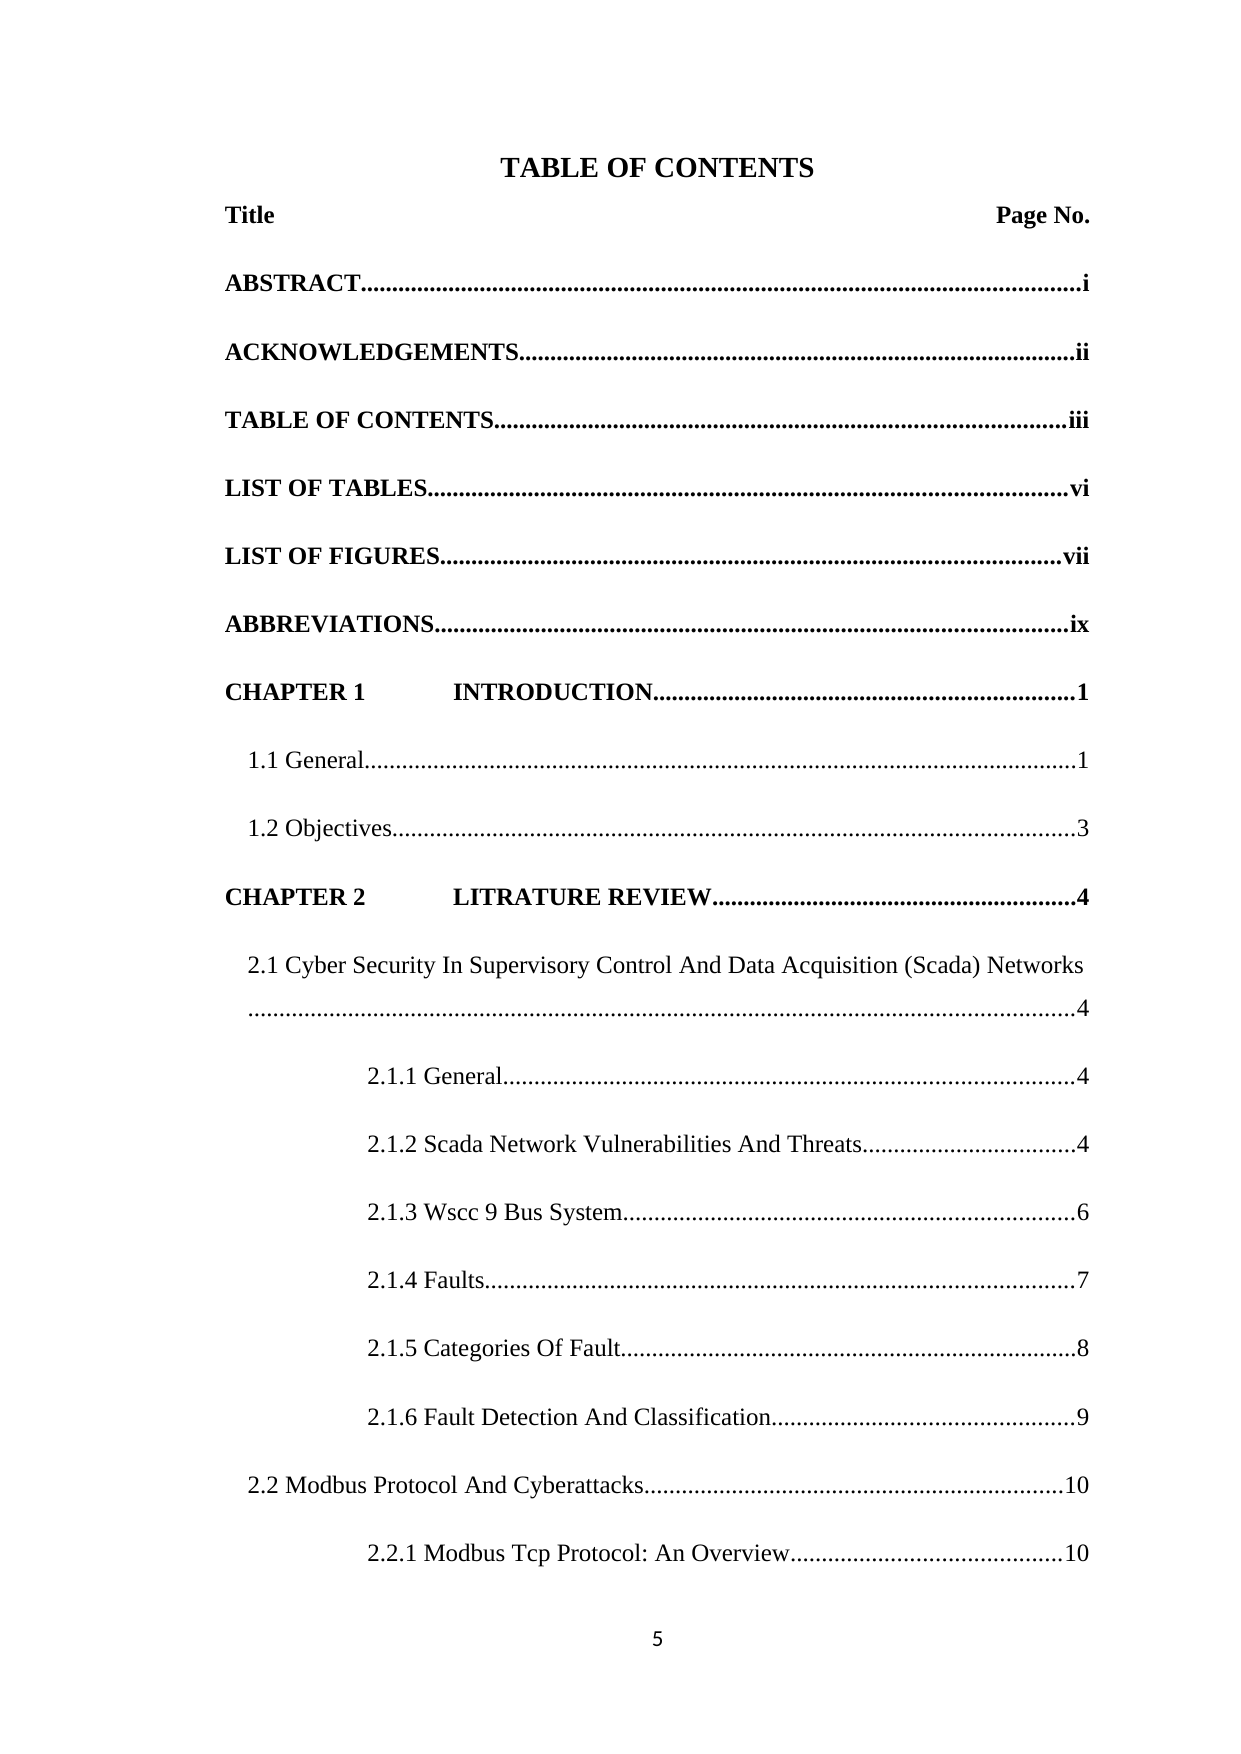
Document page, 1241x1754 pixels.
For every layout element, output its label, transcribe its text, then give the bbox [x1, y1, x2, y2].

text CHAPTER 2 LITRATURE REVIEW 4 [712, 882, 1090, 910]
text 1.1 General 1 [247, 745, 1090, 774]
text 1.2 Objectives 3 [247, 813, 1090, 842]
text 2.1.4 Faults 7 [367, 1265, 1090, 1294]
text LIST OF FIGURES vii [224, 541, 1090, 570]
text 2.1.5 Categories Of Fault 8 [367, 1333, 1090, 1362]
text LIST OF TABLES vi [224, 473, 1090, 502]
text 2.2 Modbus Protocol And Cyberattacks 10 [247, 1470, 1090, 1498]
text ABSTRACT i [224, 268, 1090, 297]
text CHAPTER 2 LITRATURE REVIEW 4 [224, 882, 453, 910]
text CHAPTER 1 INTRODUCTION 1 [224, 677, 1090, 706]
text Page No. [694, 200, 1090, 229]
text 2.1.2 Scada Network Vulnerabilities And Threats 4 [367, 1129, 1090, 1158]
text ACKNOWLEDGEMENTS ii [224, 337, 1090, 365]
text 2.2.1 Modbus Tcp Protocol: An Overview 10 [367, 1538, 1090, 1567]
text ABBREVIATIONS ix [224, 609, 1090, 638]
subtitle TABLE OF CONTENTS [224, 150, 1090, 183]
text 2.1.3 Wscc 9 Bus System 6 [367, 1197, 1090, 1226]
text 2.1.1 General 4 [367, 1061, 1090, 1090]
text Title [224, 200, 620, 229]
text TABLE OF CONTENTS iii [224, 405, 1090, 433]
text 2.1.6 Fault Detection And Classification 9 [367, 1402, 1090, 1430]
text 2.1 Cyber Security In Supervisory Control And Data Acquisition (Scada) Networks 4 [247, 950, 1090, 1022]
